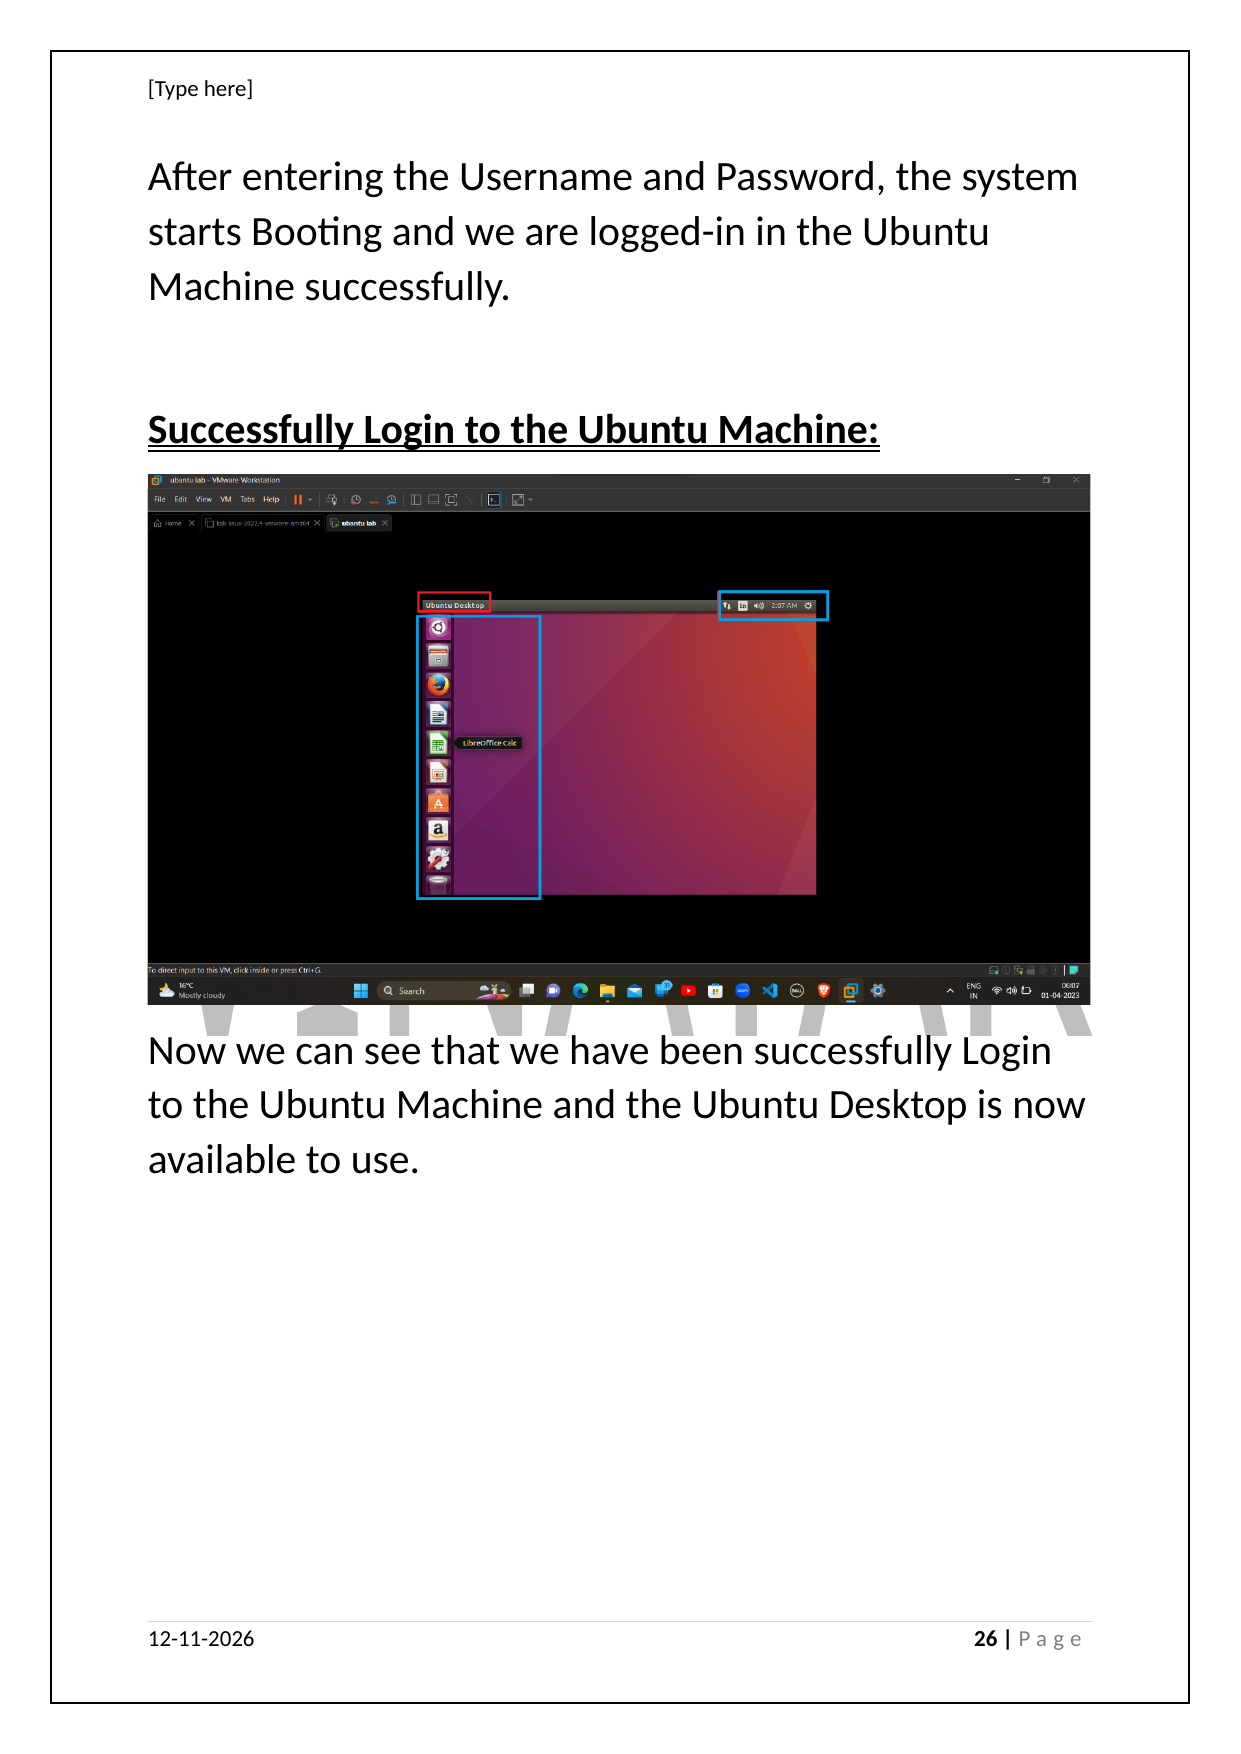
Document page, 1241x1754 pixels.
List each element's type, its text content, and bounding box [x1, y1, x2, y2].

text After entering the Username and Password, the system starts Booting and we are logged-in in the Ubuntu Machine successfully. [148, 150, 1095, 311]
text Now we can see that we have been successfully Login to the Ubuntu Machine and the Ubuntu Desktop is now available to use. [148, 1024, 1093, 1184]
picture [147, 474, 1091, 1005]
text Successfully Login to the Ubuntu Machine: [148, 403, 1095, 454]
